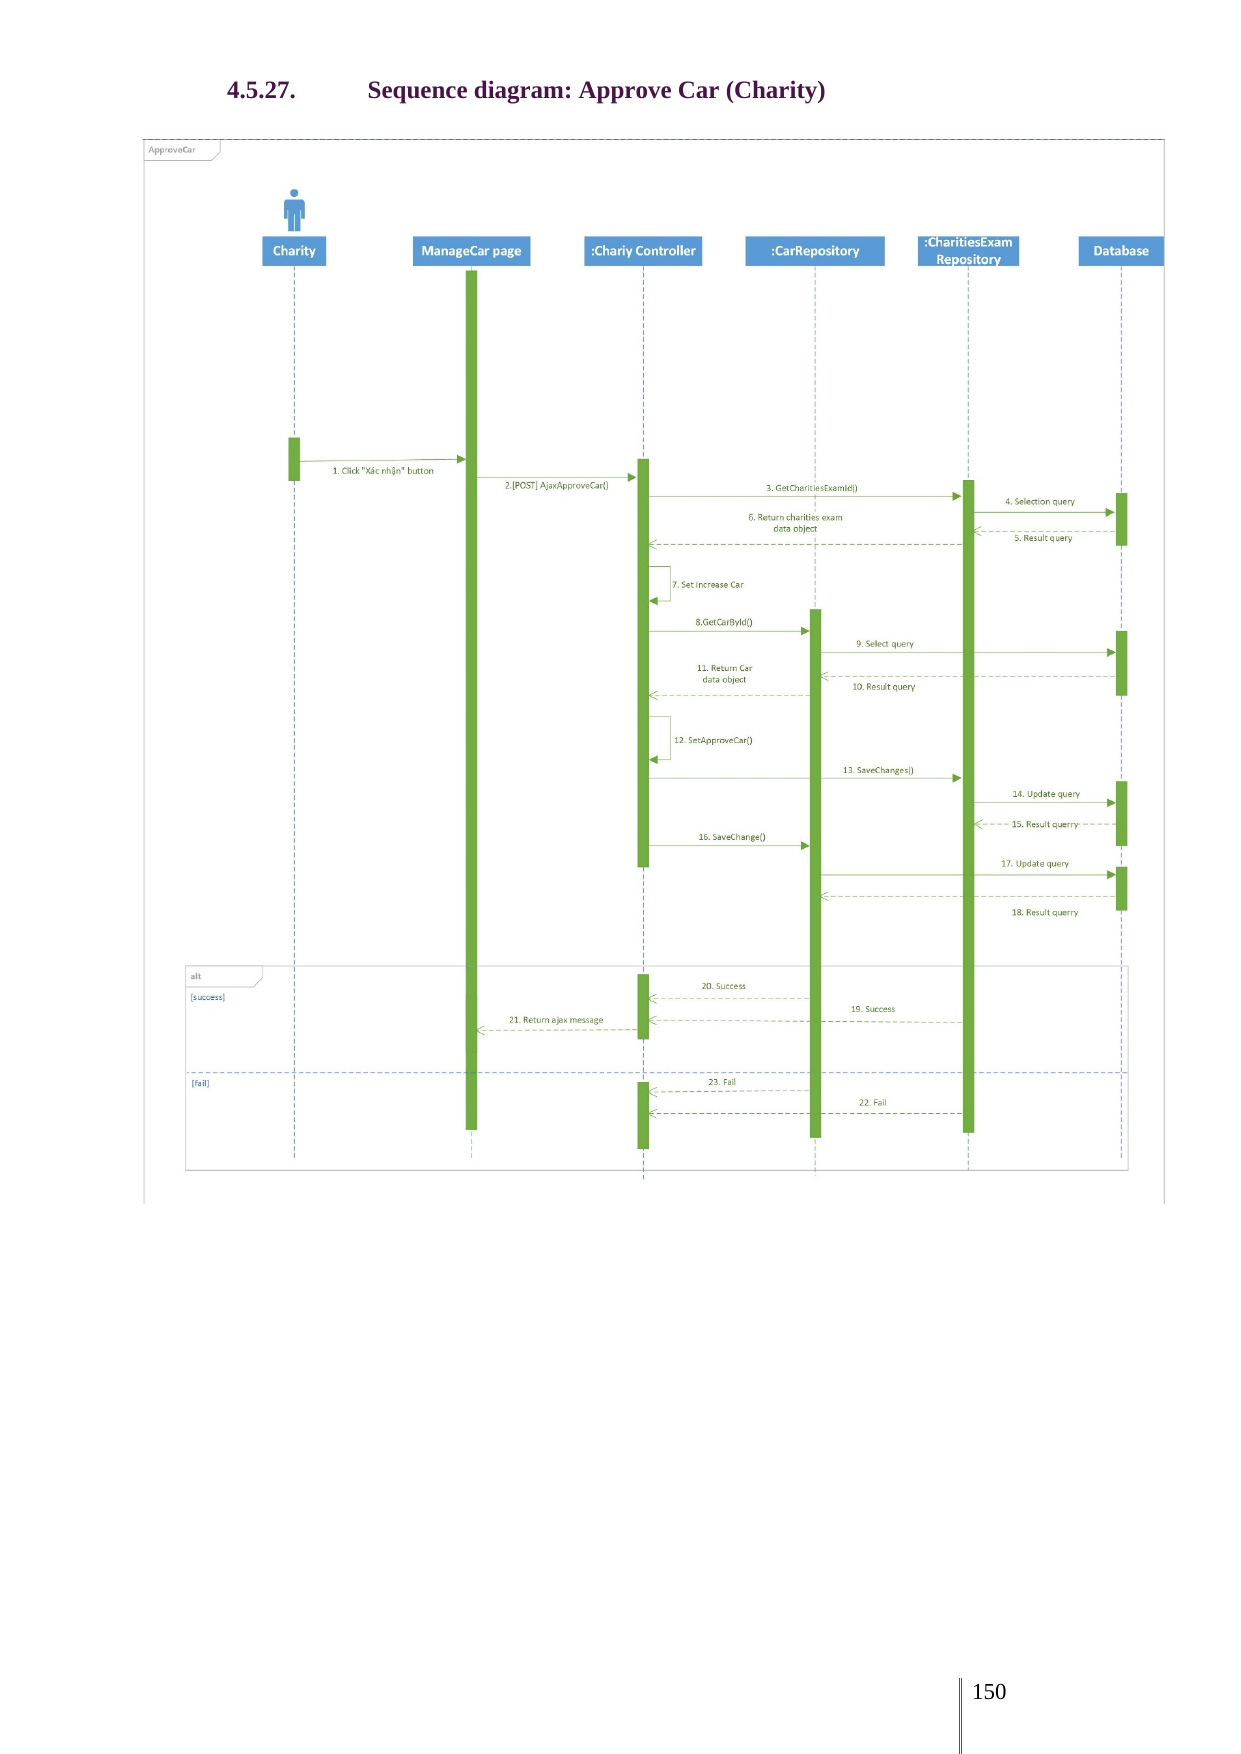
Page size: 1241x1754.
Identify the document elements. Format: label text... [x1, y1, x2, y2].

subtitle Sequence diagram: Approve Car (Charity) [227, 75, 1165, 104]
picture [142, 138, 1166, 1204]
